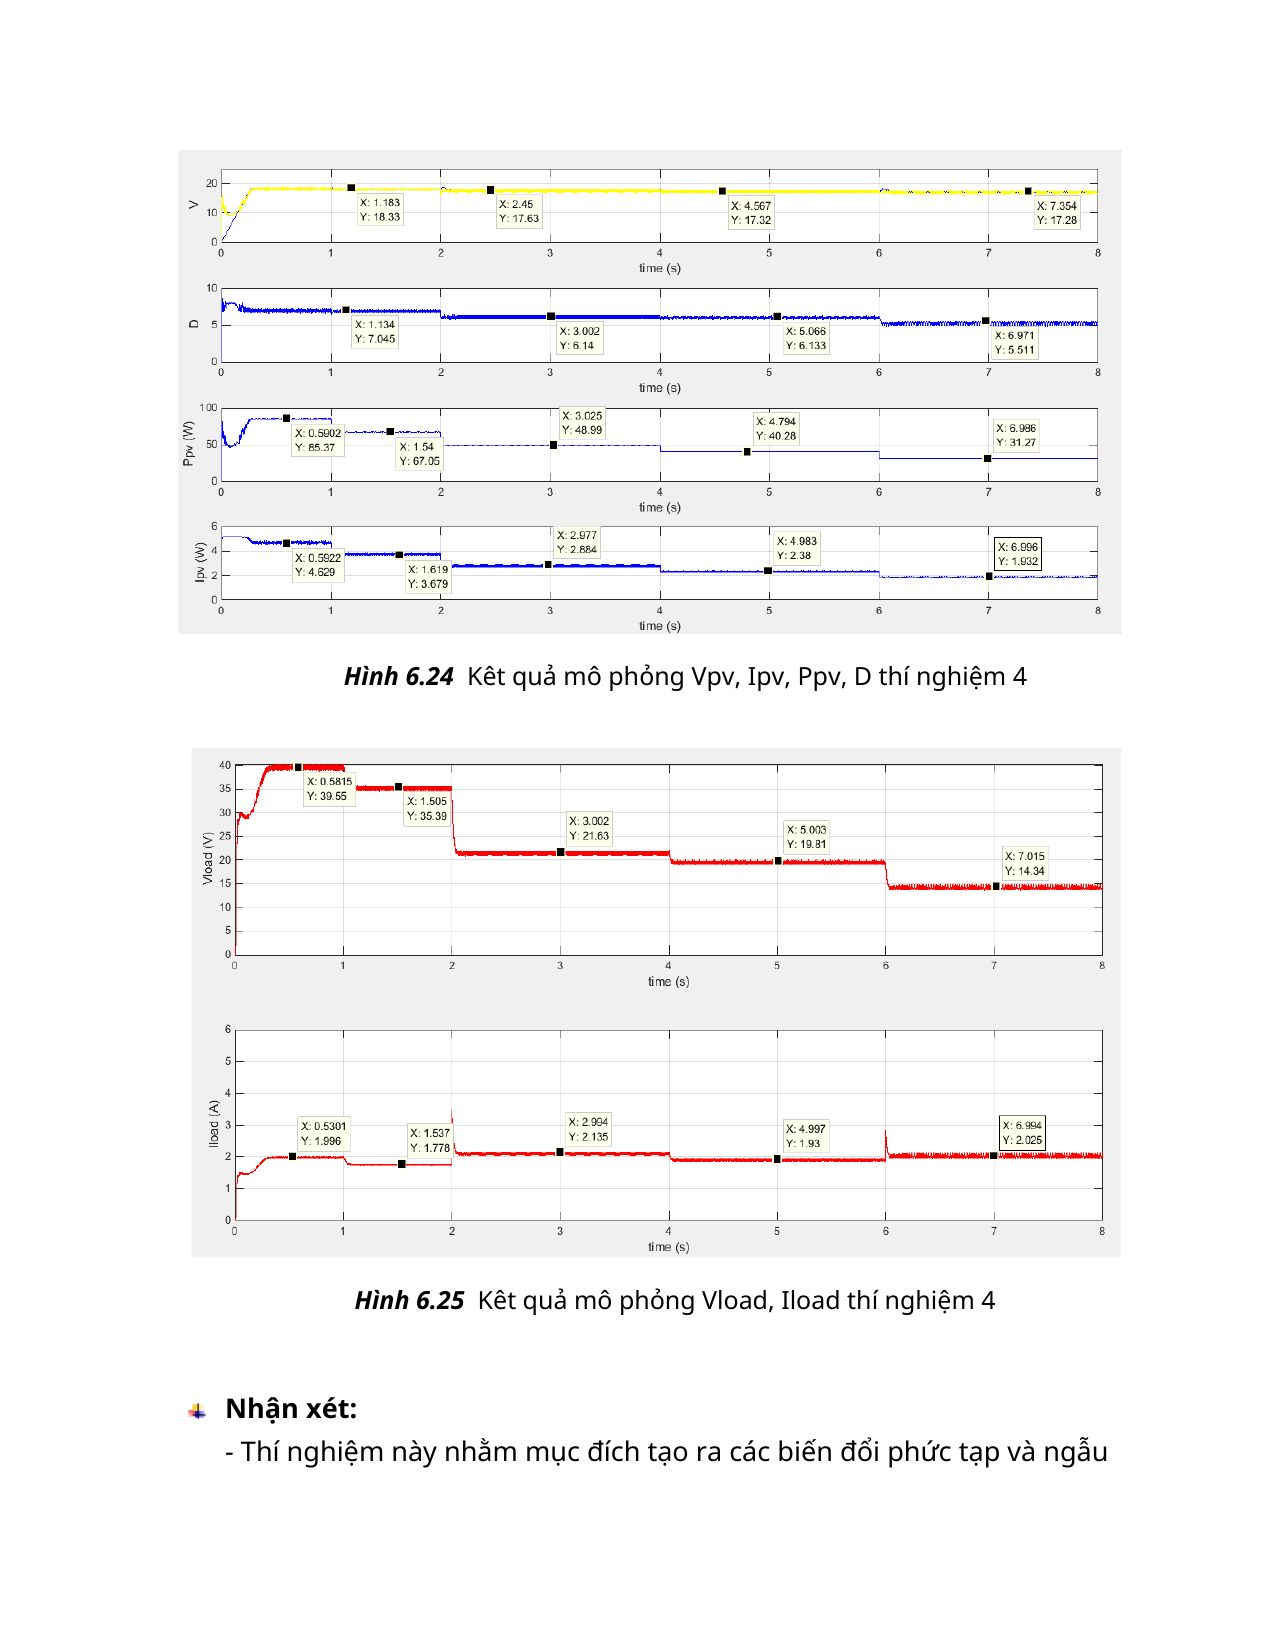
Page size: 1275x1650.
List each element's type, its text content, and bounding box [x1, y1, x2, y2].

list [187, 1390, 1125, 1469]
list Hình 6.24 Kêt quả mô phỏng Vpv, Ipv, Ppv, D thí nghiệm 4 [225, 658, 1125, 692]
list Hình 6.25 Kêt quả mô phỏng Vload, Iload thí nghiệm 4 [225, 1282, 1125, 1317]
picture [188, 1402, 206, 1419]
picture [178, 150, 1122, 634]
picture [191, 748, 1122, 1257]
